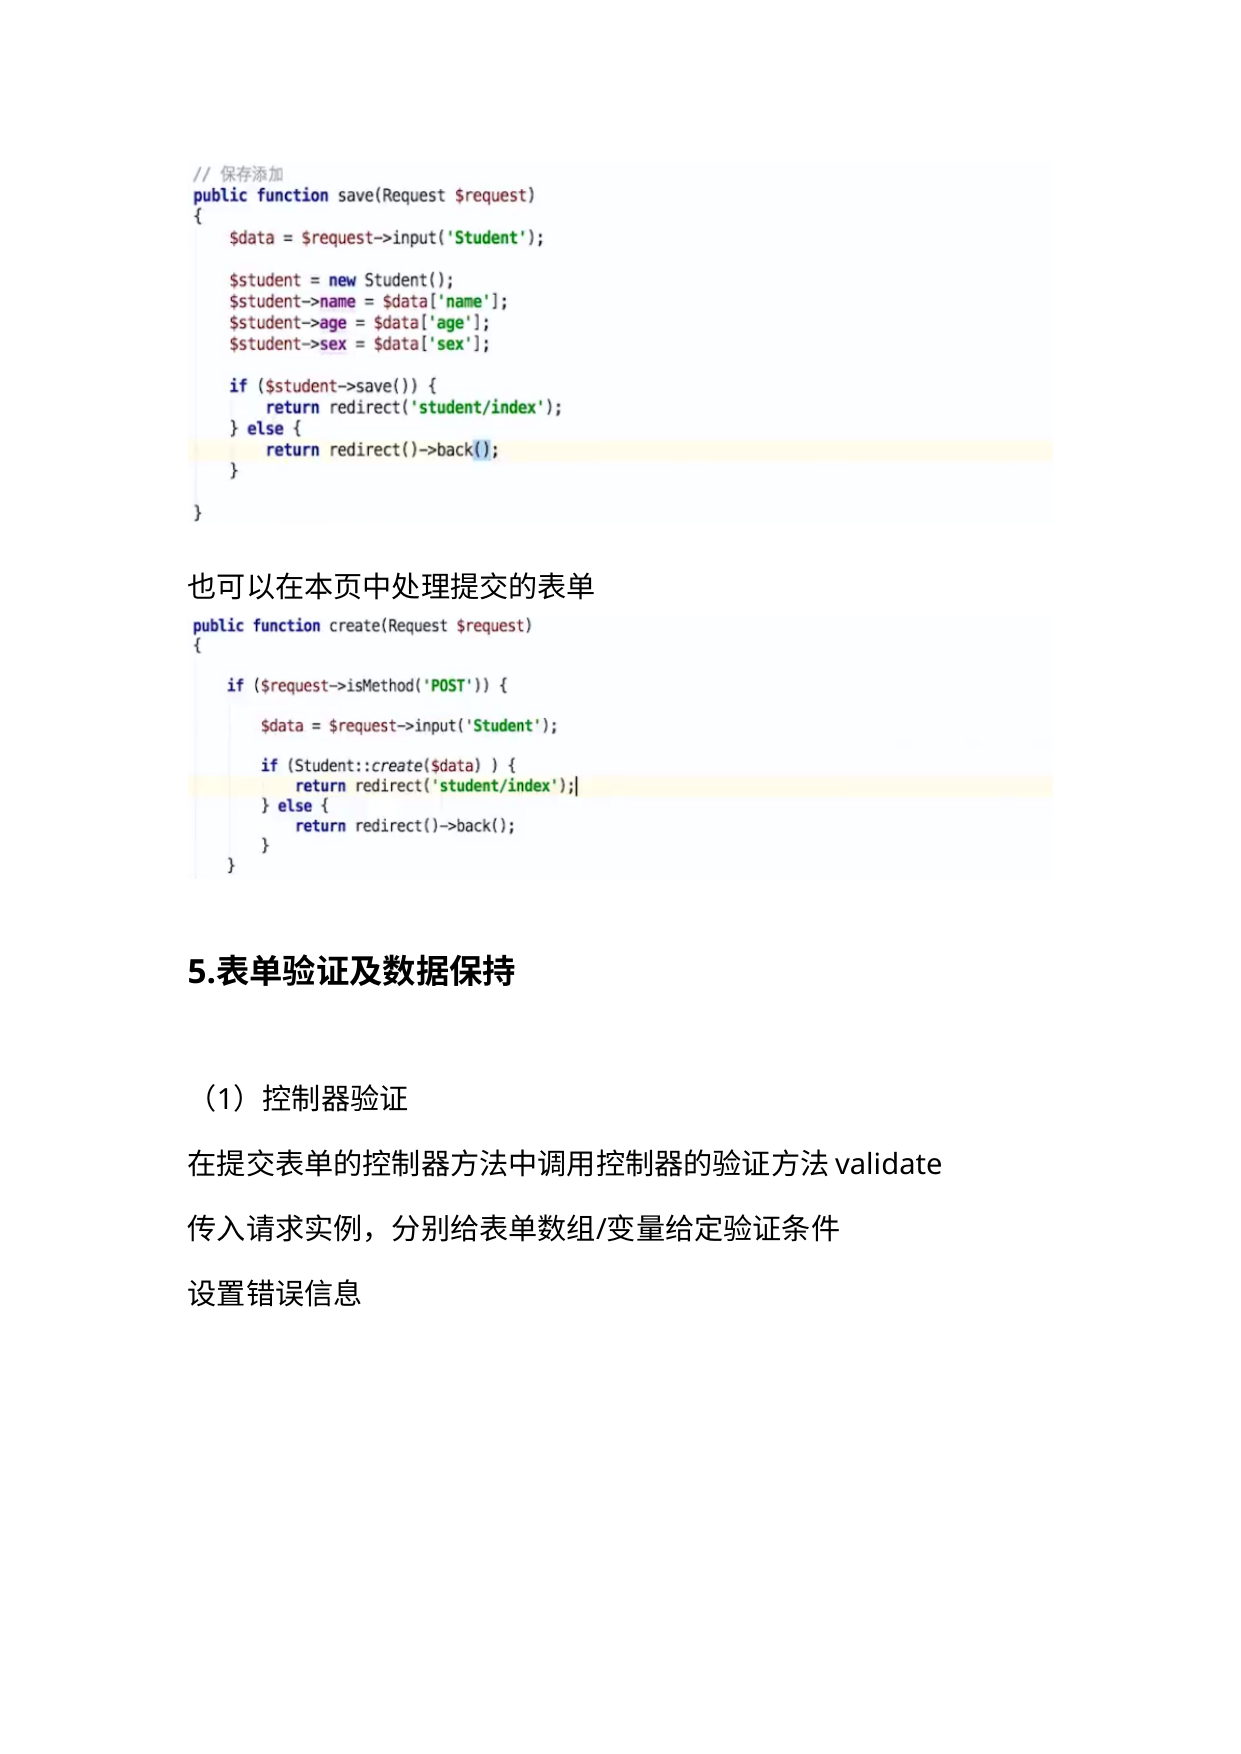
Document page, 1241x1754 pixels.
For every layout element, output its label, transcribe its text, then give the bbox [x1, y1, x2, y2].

text 也可以在本页中处理提交的表单 [187, 552, 1053, 617]
picture [187, 162, 1053, 525]
text 在提交表单的控制器方法中调用控制器的验证方法validate [187, 1129, 1053, 1194]
text （1）控制器验证 [187, 1064, 1053, 1129]
text 设置错误信息 [187, 1259, 1053, 1324]
text 5.表单验证及数据保持 [187, 937, 1053, 1002]
picture [187, 617, 1053, 879]
text 传入请求实例，分别给表单数组/变量给定验证条件 [187, 1194, 1053, 1259]
